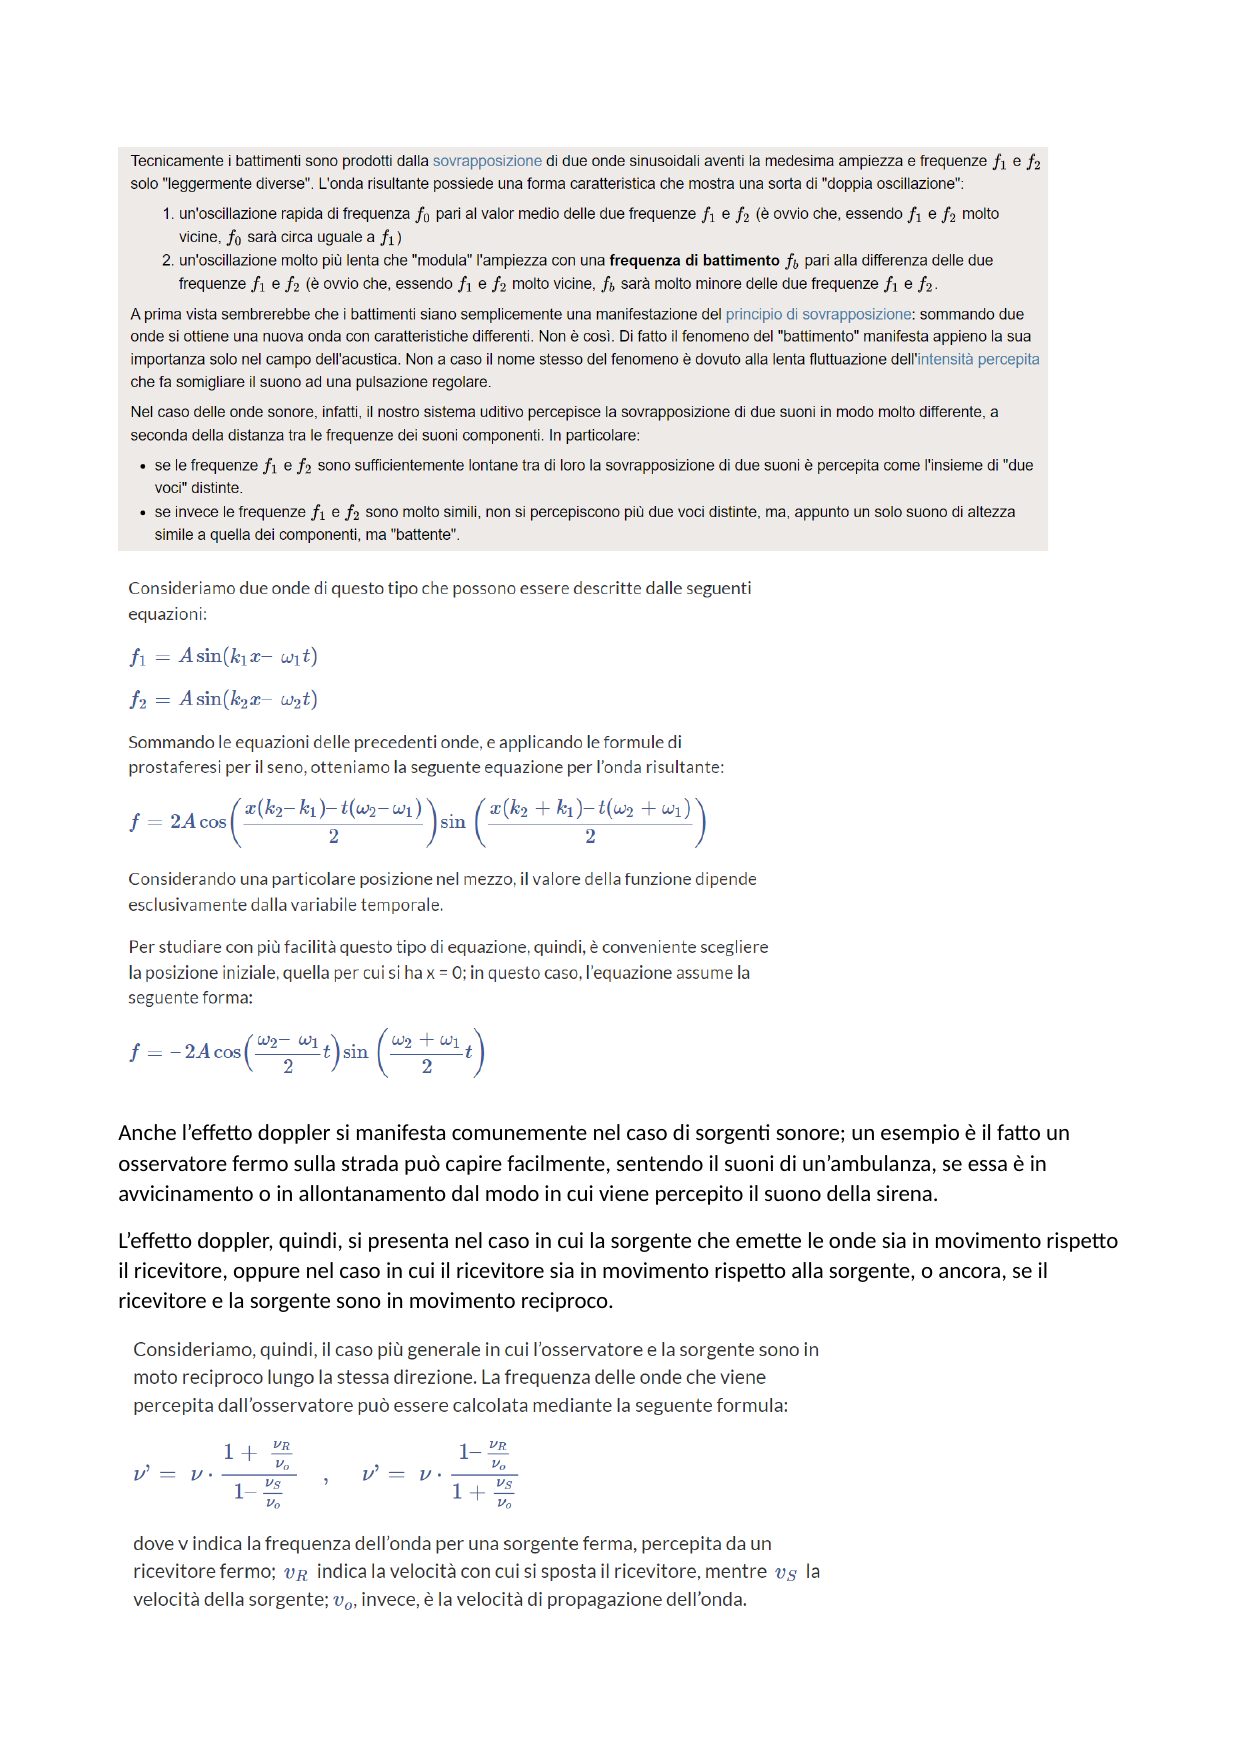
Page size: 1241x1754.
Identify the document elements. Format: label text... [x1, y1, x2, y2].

picture [118, 1333, 829, 1615]
picture [118, 569, 774, 1100]
text Anche l’effetto doppler si manifesta comunemente nel caso di sorgenti sonore; un esempio è il fatto un osservatore fermo sulla strada può capire facilmente, sentendo il suoni di un’ambulanza, se essa è in avvicinamento o in allontanamento dal modo in cui viene percepito il suono della sirena. [118, 1118, 1122, 1207]
picture [118, 147, 1049, 551]
text L’effetto doppler, quindi, si presenta nel caso in cui la sorgente che emette le onde sia in movimento rispetto il ricevitore, oppure nel caso in cui il ricevitore sia in movimento rispetto alla sorgente, o ancora, se il ricevitore e la sorgente sono in movimento reciproco. [118, 1226, 1122, 1314]
